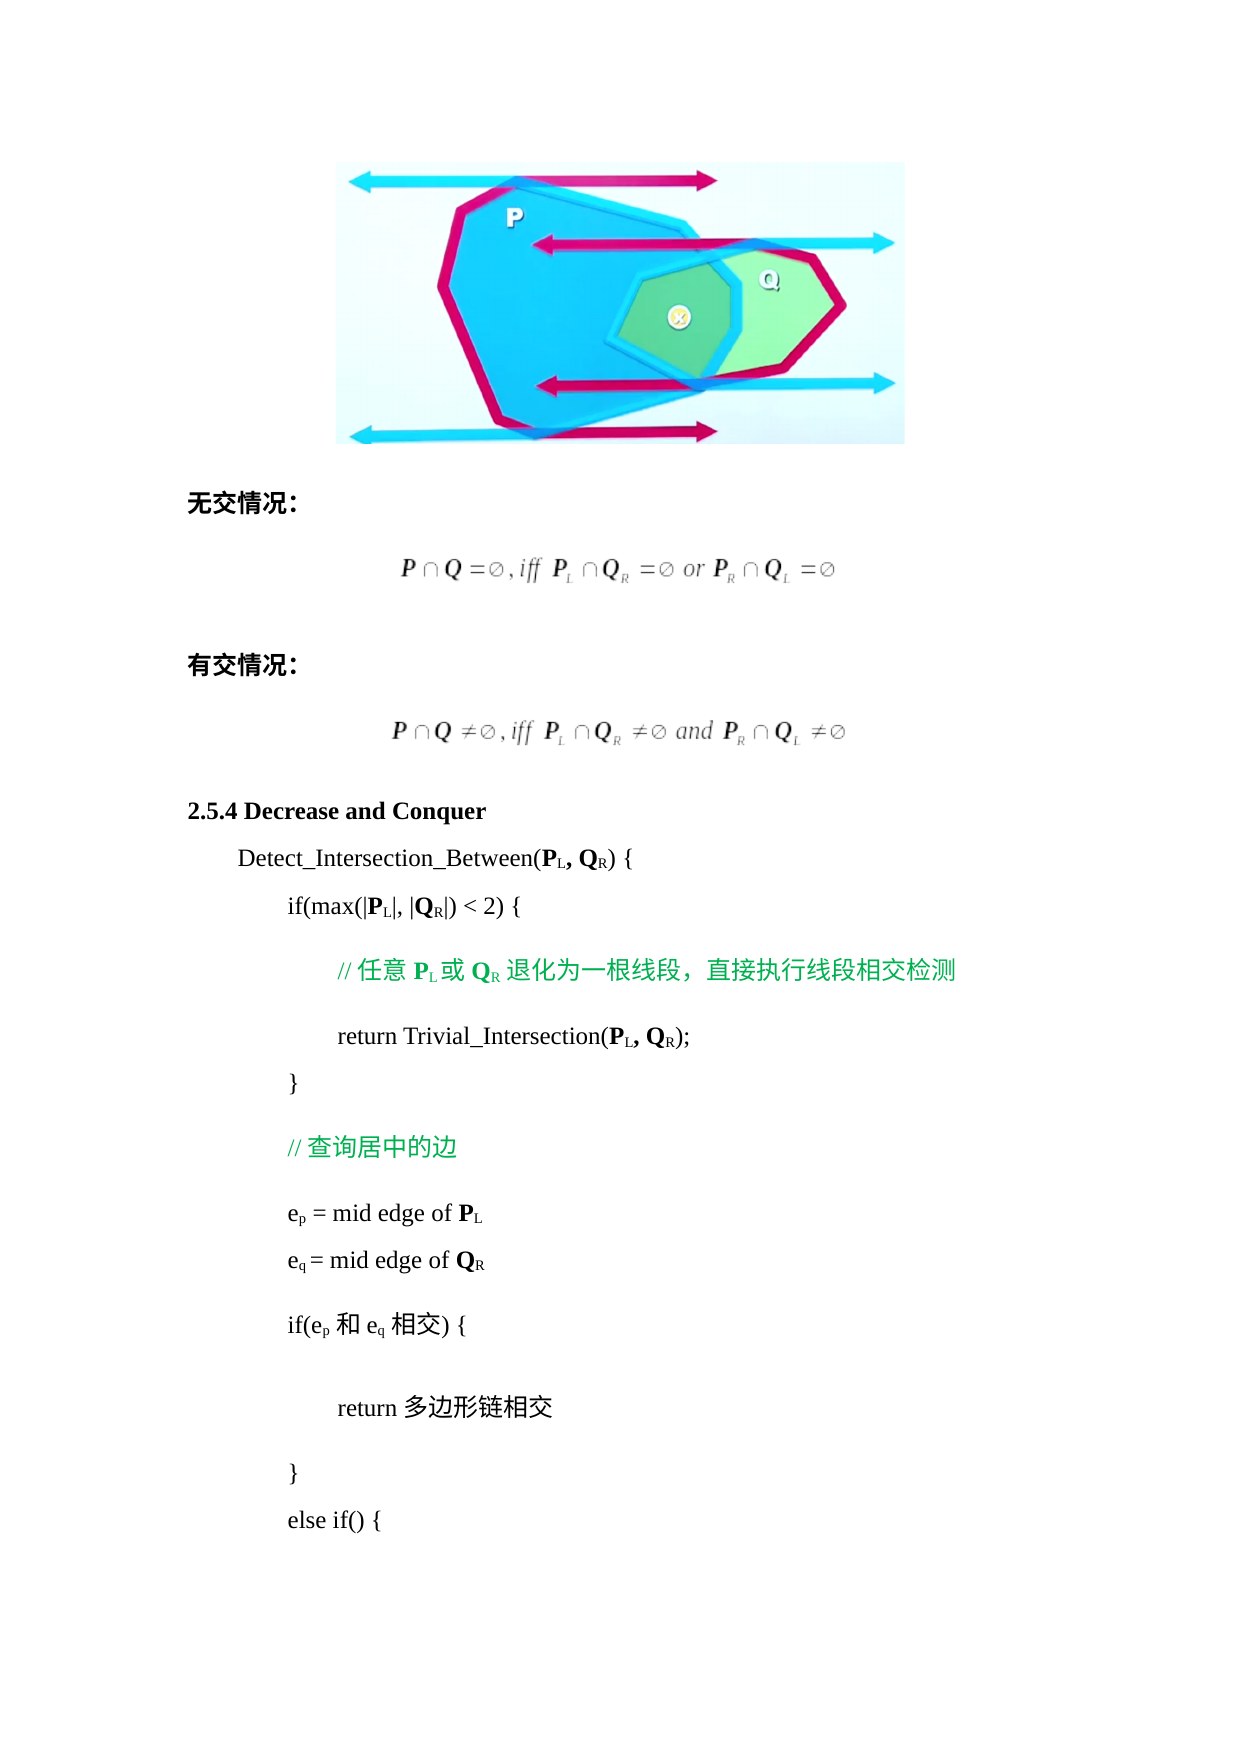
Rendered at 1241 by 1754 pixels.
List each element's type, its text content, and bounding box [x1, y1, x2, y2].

text } [237, 1066, 1053, 1099]
text // 任意 PL 或 QR 退化为一根线段，直接执行线段相交检测 [187, 936, 1053, 1001]
text 有交情况： [187, 631, 1053, 696]
text // 查询居中的边 [237, 1113, 1053, 1178]
text ep = mid edge of PL [237, 1196, 1053, 1229]
text 2.5.4 Decrease and Conquer [187, 794, 1053, 826]
text 无交情况： [187, 469, 1053, 534]
text if(ep 和 eq 相交) { [187, 1290, 1053, 1355]
text eq = mid edge of QR [187, 1243, 1053, 1276]
text return Trivial_Intersection(PL, QR); [237, 1019, 1053, 1052]
text return 多边形链相交 [237, 1373, 1053, 1438]
text Detect_Intersection_Between(PL, QR) { if(max(|PL|, |QR|) < 2) { [187, 841, 1053, 922]
text } [237, 1456, 1053, 1489]
text else if() { [287, 1503, 1053, 1536]
picture [335, 162, 905, 444]
